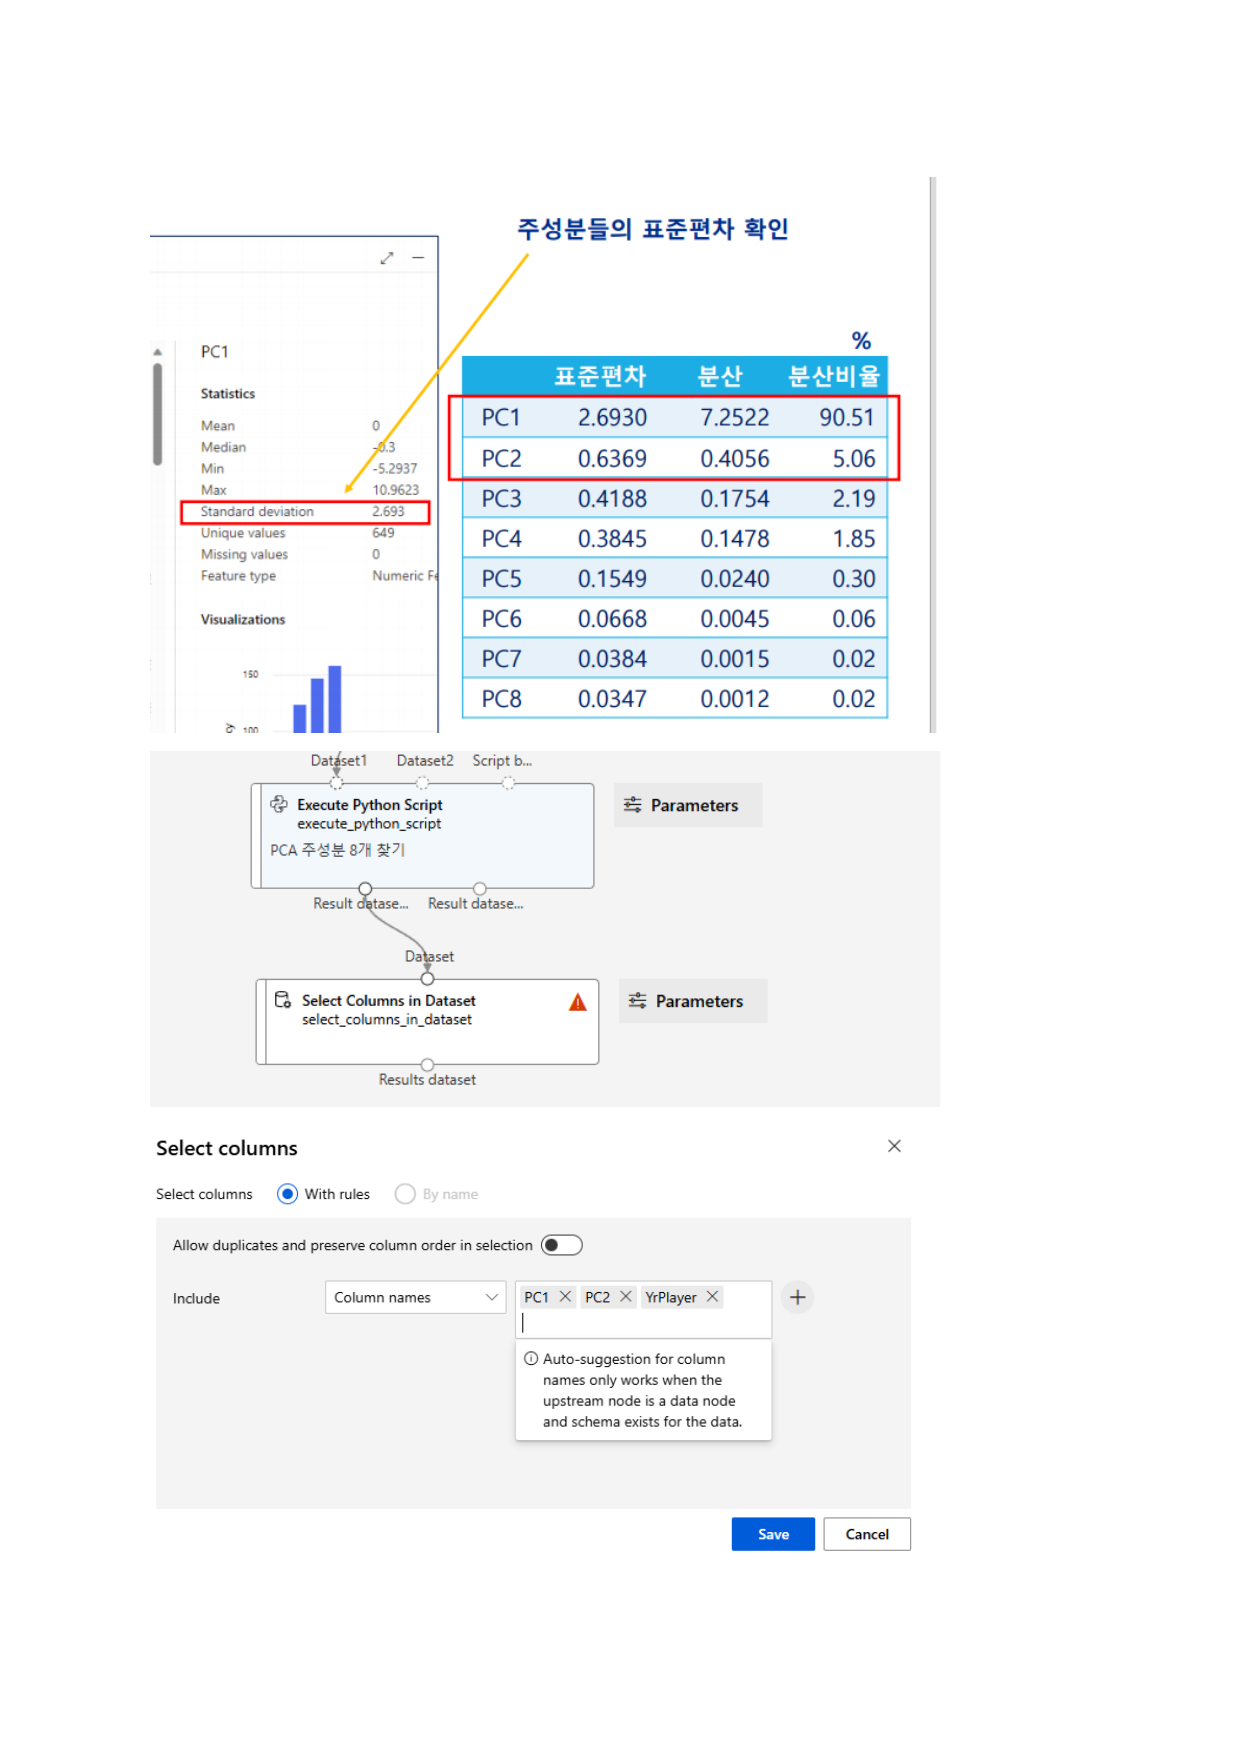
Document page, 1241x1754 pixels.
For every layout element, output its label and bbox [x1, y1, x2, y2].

picture [150, 1125, 930, 1555]
picture [150, 177, 937, 733]
picture [150, 751, 941, 1107]
